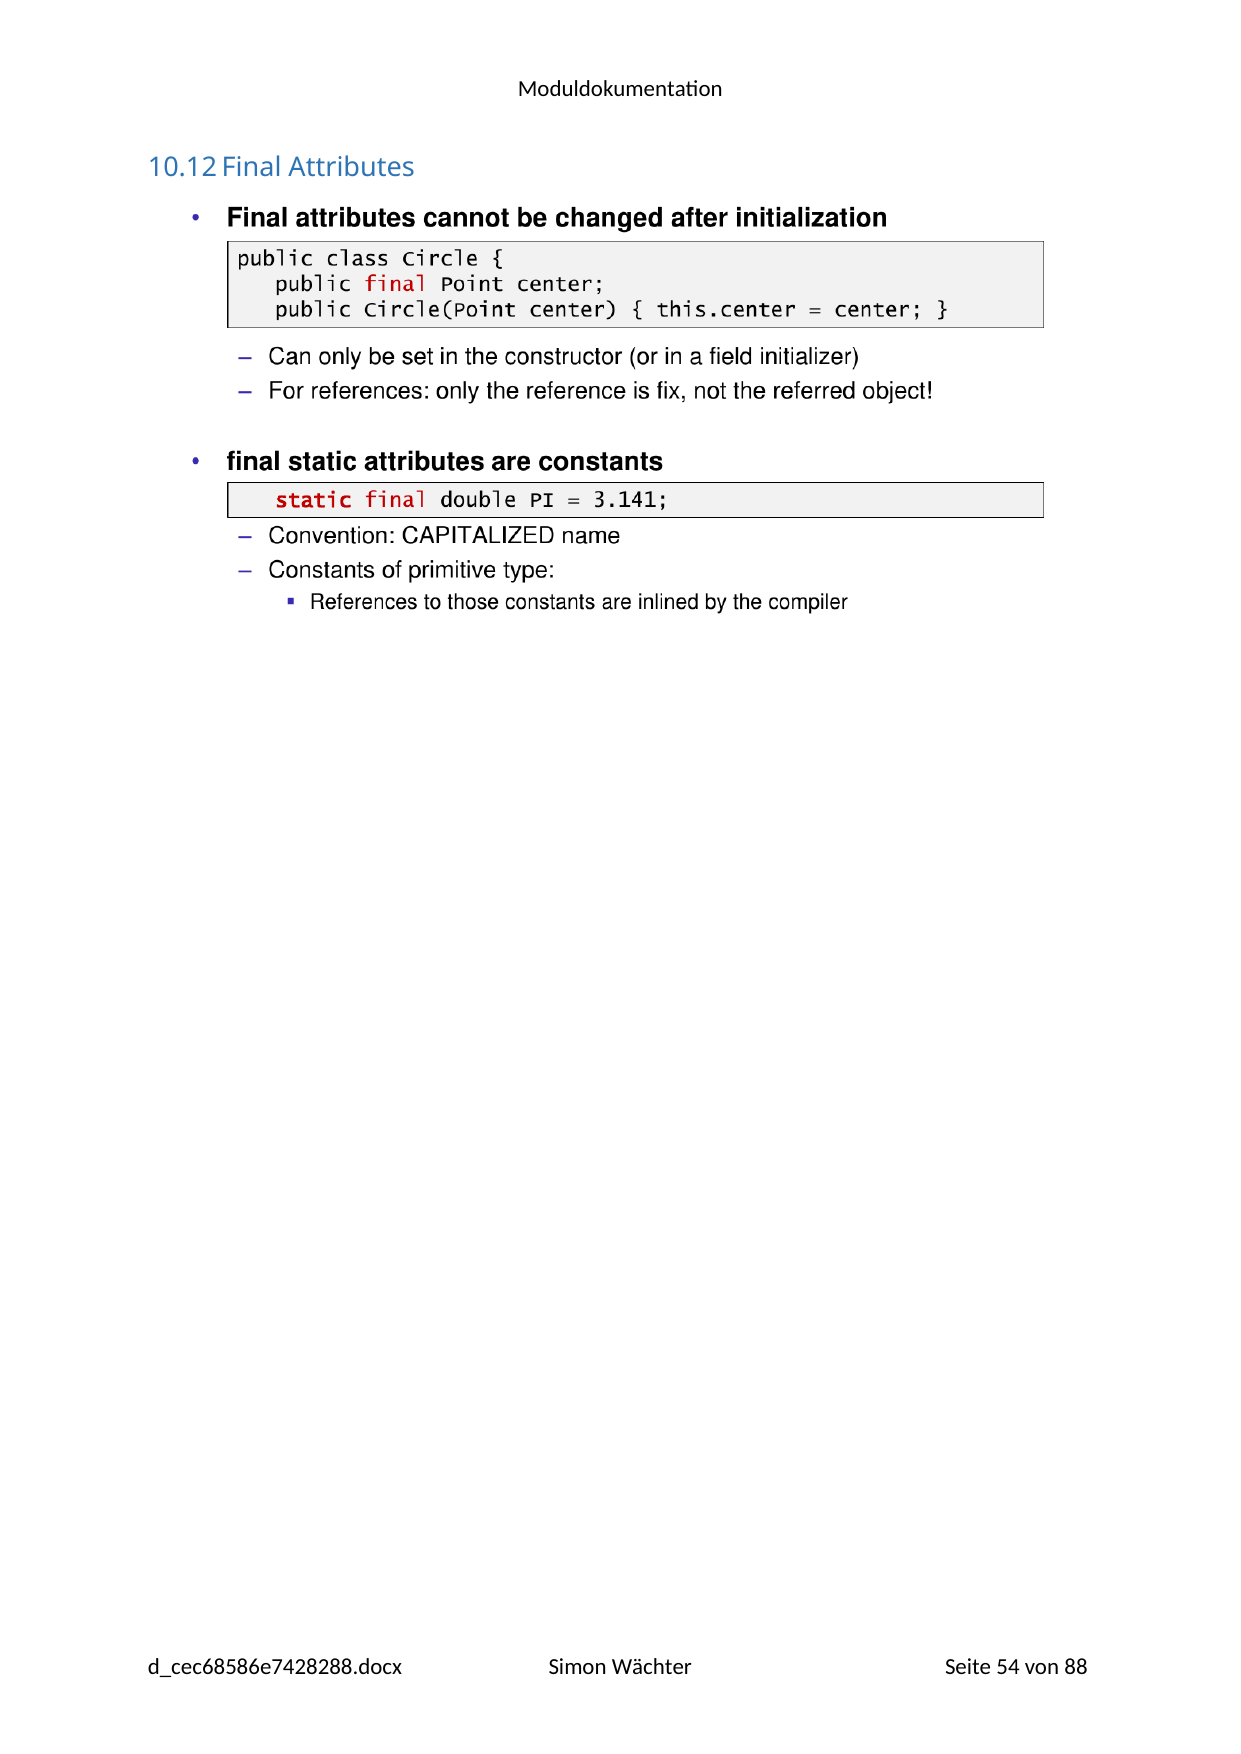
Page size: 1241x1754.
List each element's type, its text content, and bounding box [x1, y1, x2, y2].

picture [178, 187, 1063, 621]
subtitle Final Attributes [148, 148, 1093, 184]
